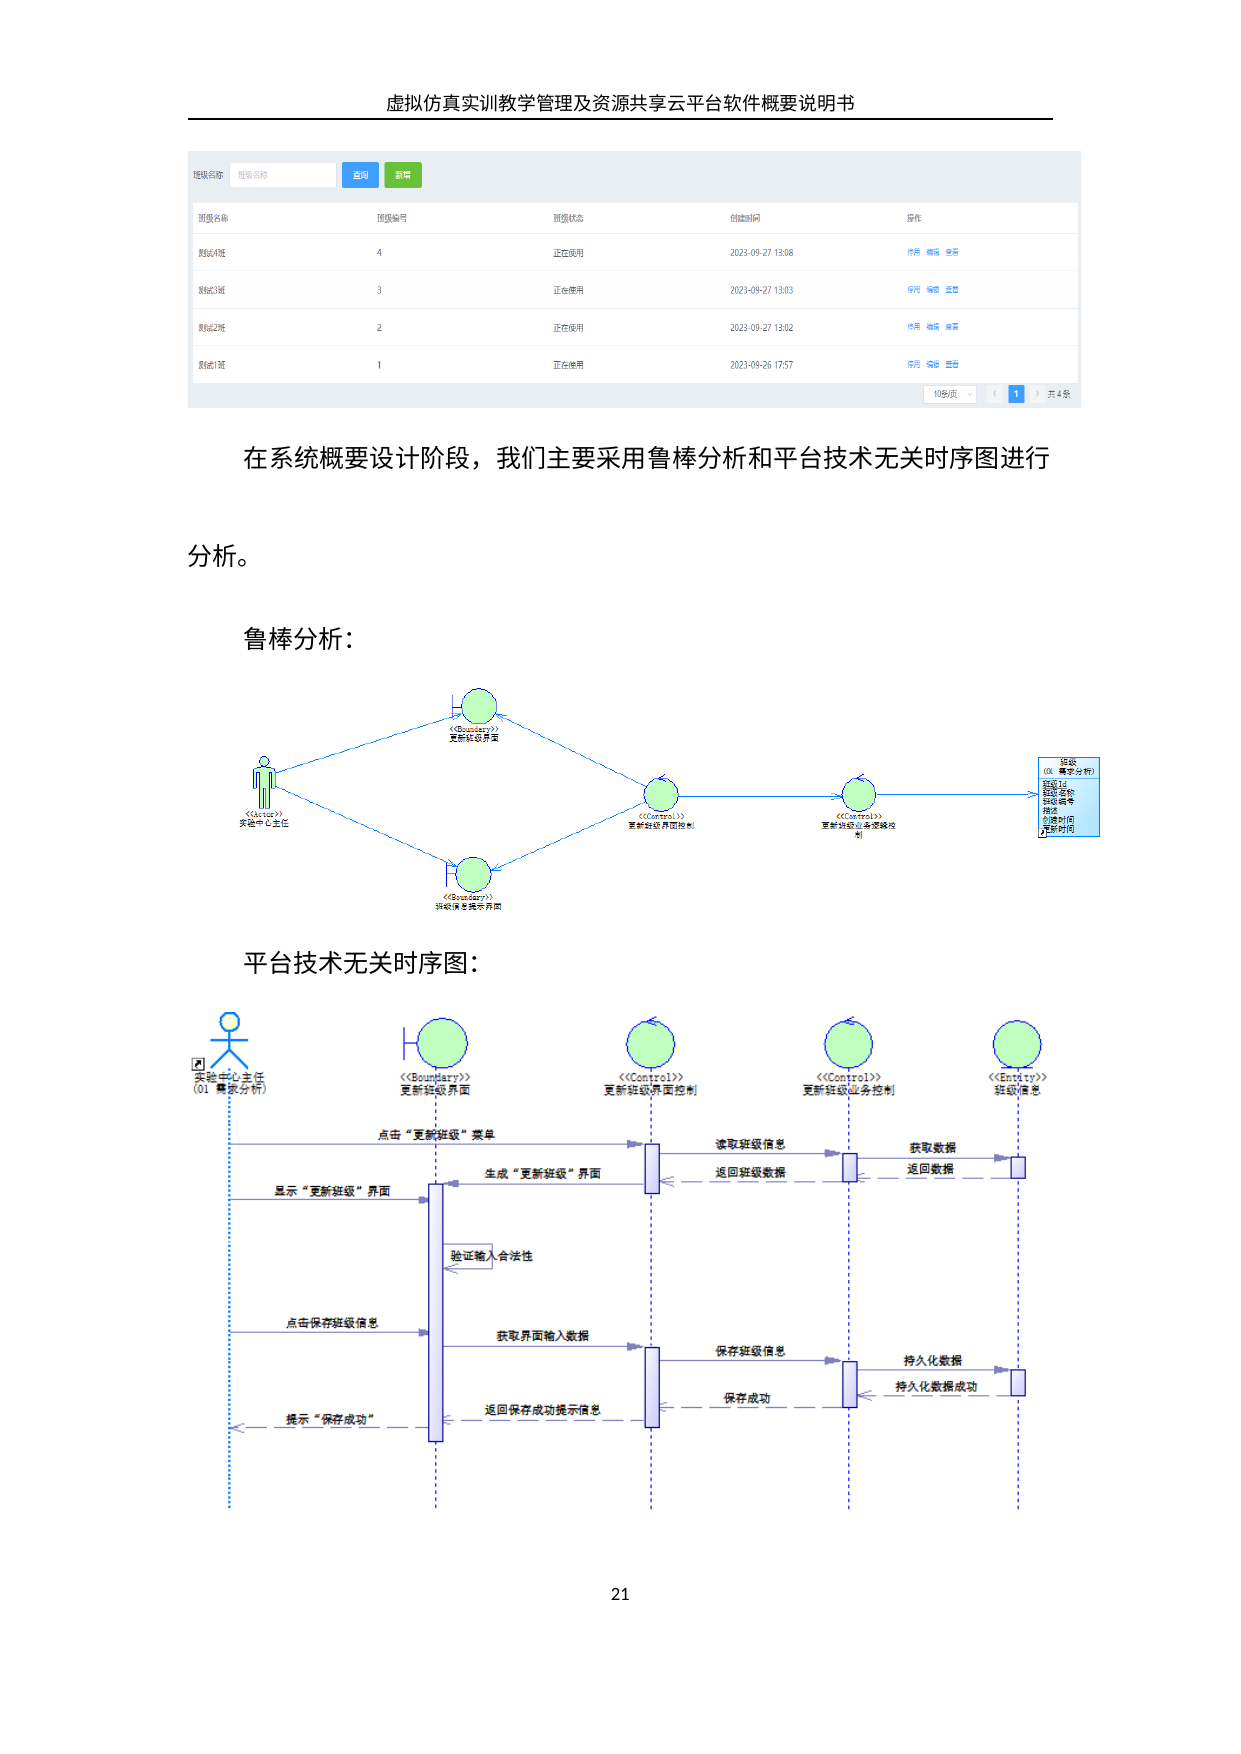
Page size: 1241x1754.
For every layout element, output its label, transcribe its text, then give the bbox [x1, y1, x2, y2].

picture [187, 1012, 1053, 1514]
text 在系统概要设计阶段，我们主要采用鲁棒分析和平台技术无关时序图进行分析。 [187, 424, 1053, 587]
picture [236, 688, 1101, 914]
text 鲁棒分析： [187, 605, 1053, 670]
picture [187, 151, 1082, 408]
text 平台技术无关时序图： [187, 929, 1053, 994]
